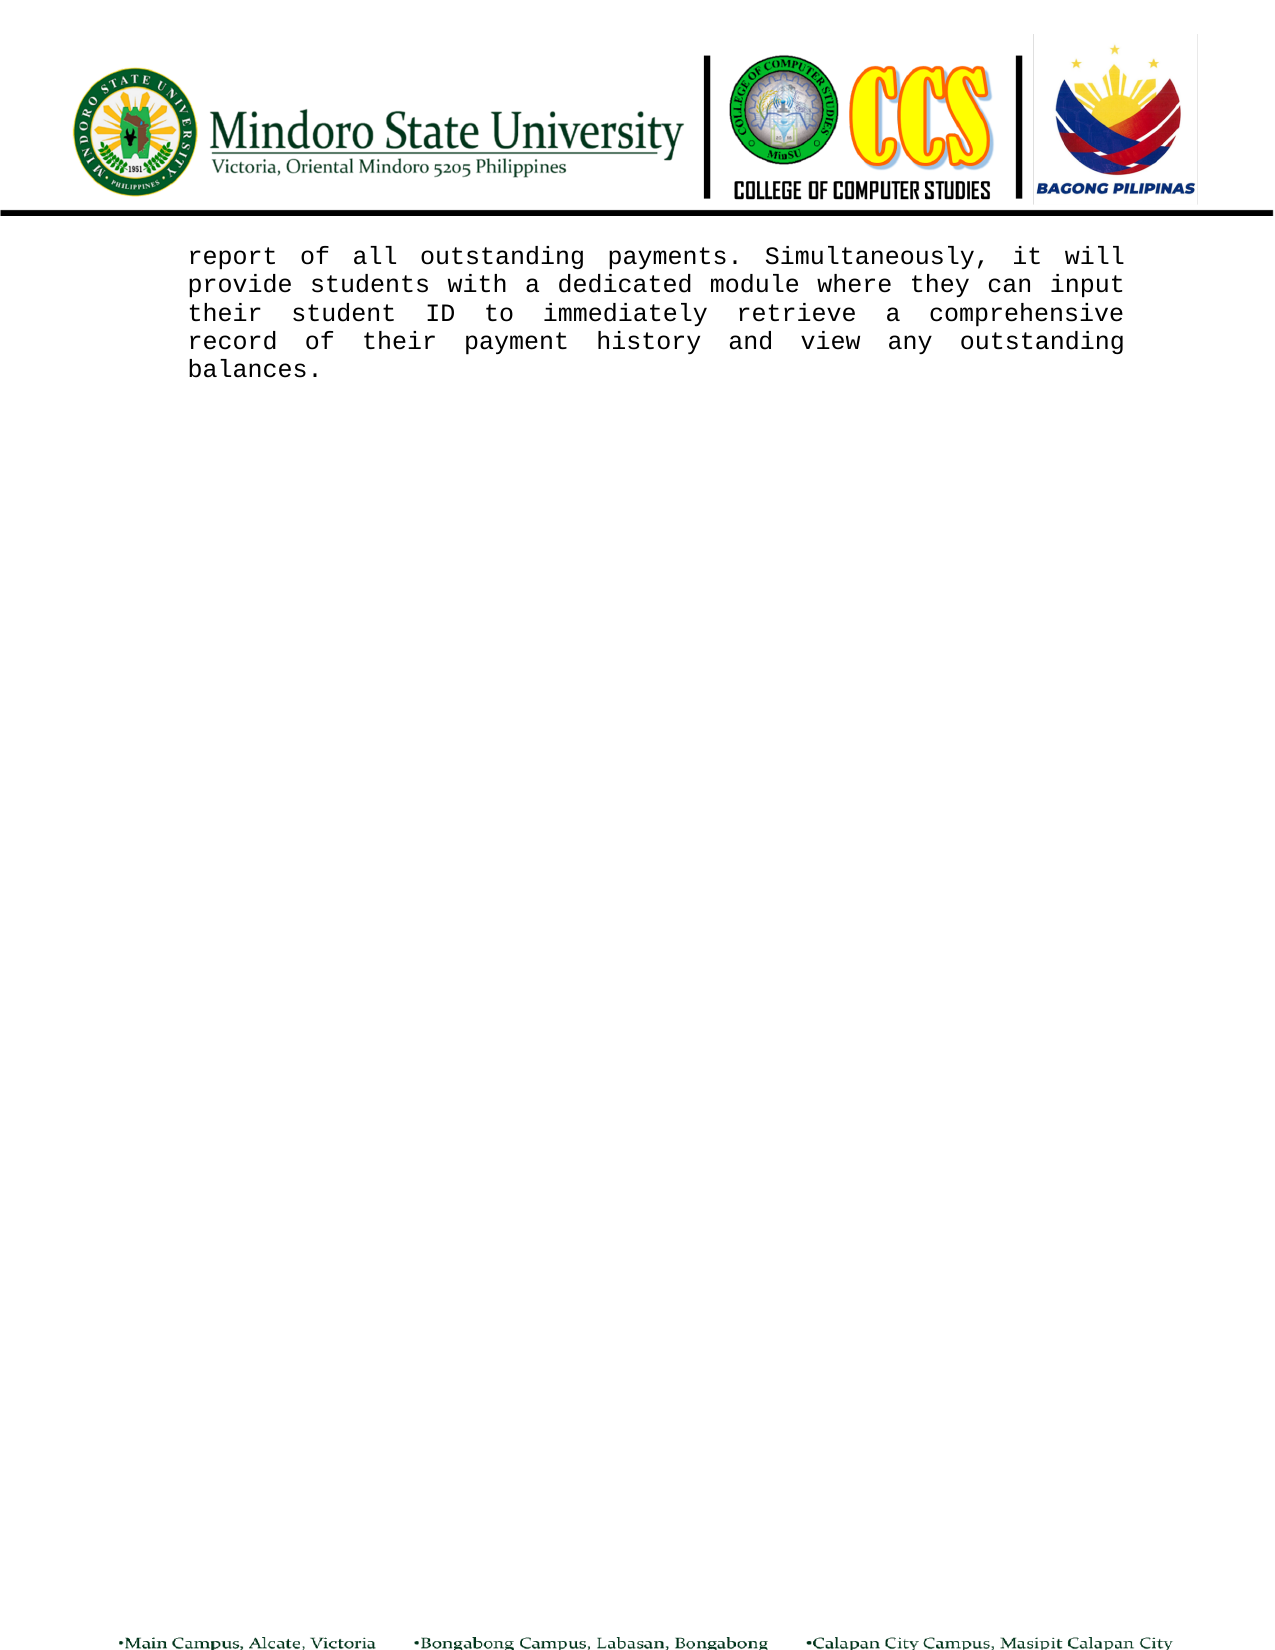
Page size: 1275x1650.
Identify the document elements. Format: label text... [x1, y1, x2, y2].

picture [98, 1598, 1192, 1650]
picture [0, 34, 1275, 216]
